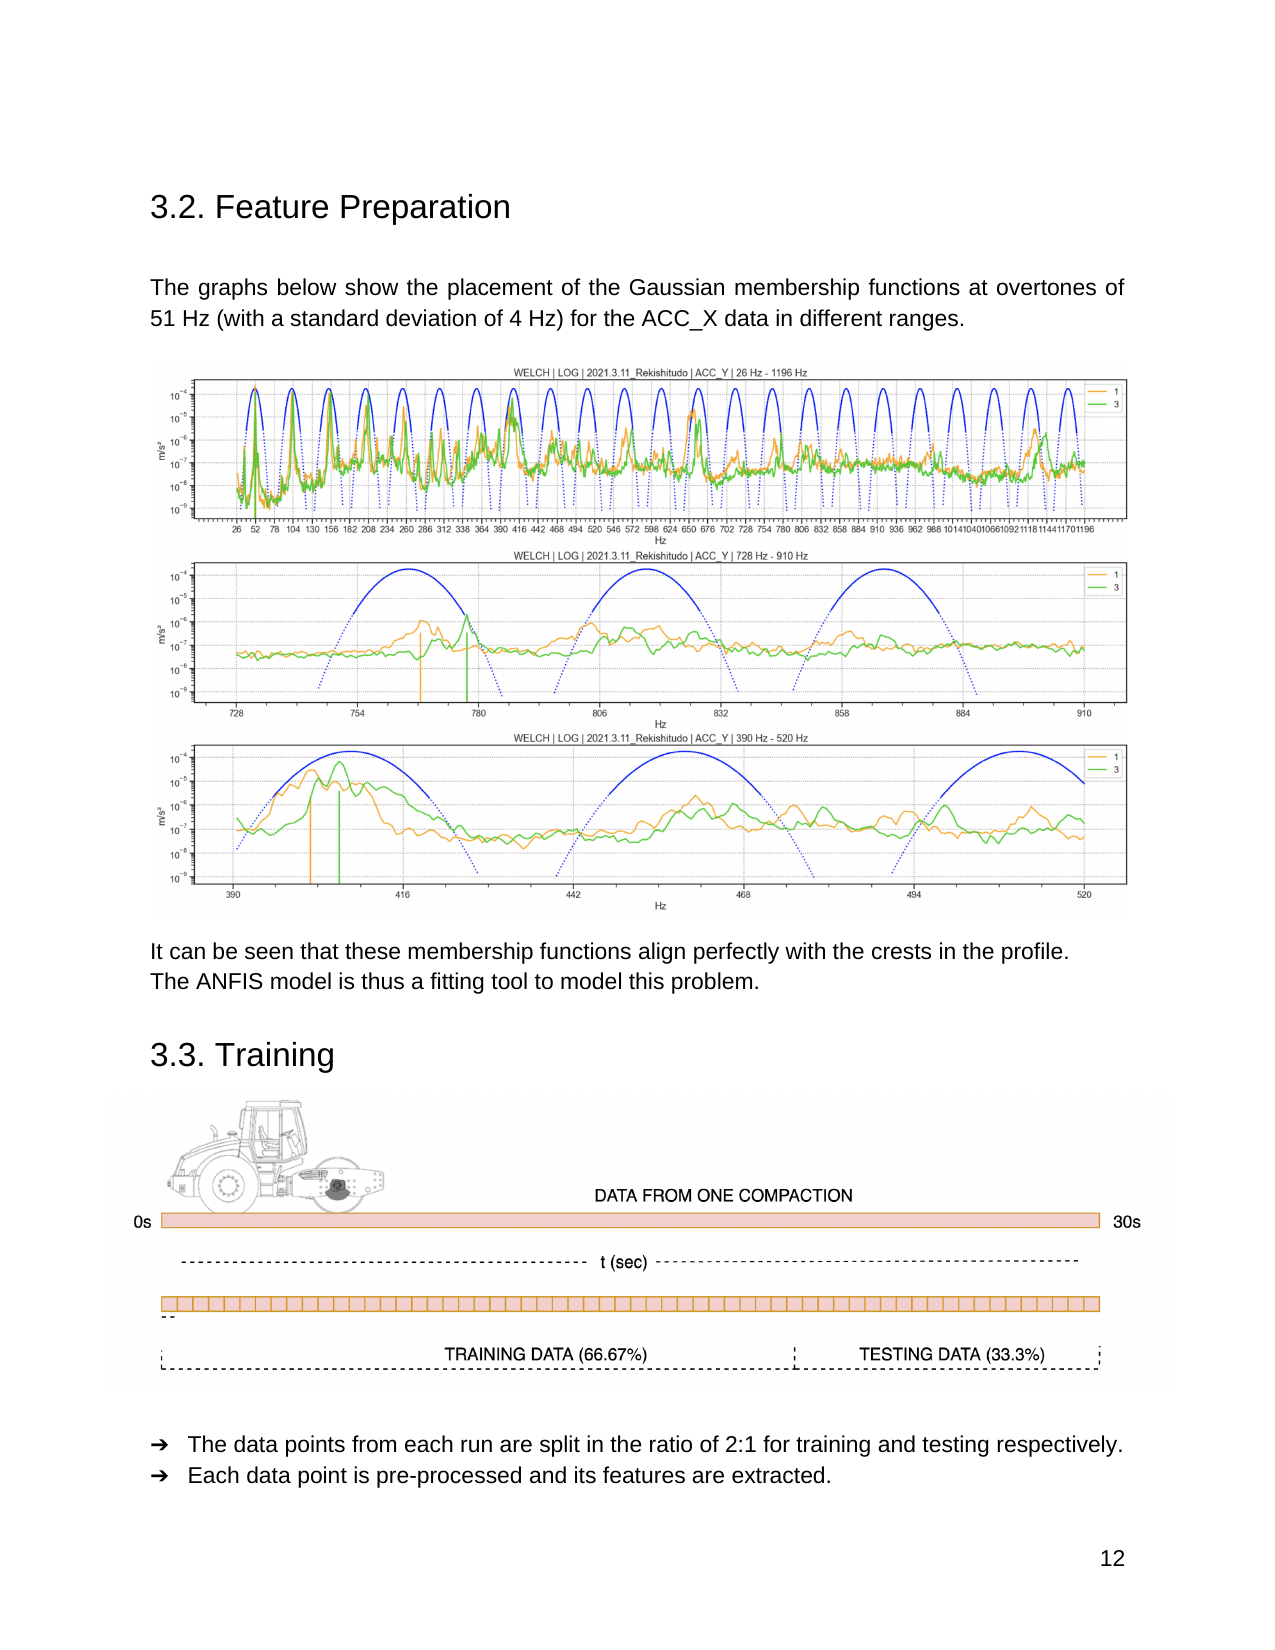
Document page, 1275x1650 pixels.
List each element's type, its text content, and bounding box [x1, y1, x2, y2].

picture [153, 365, 1129, 915]
picture [104, 1093, 1177, 1391]
list Each data point is pre-processed and its features are extracted. [150, 1462, 1125, 1488]
text The graphs below show the placement of the Gaussian membership functions at overtones of 51 Hz (with a standard deviation of 4 Hz) for the ACC_X data in different ranges. [150, 274, 1125, 331]
subtitle 3.3. Training [150, 1036, 1125, 1074]
text The ANFIS model is thus a fitting tool to model this problem. [150, 968, 1125, 994]
list The data points from each run are split in the ratio of 2:1 for training and testing respectively. [150, 1391, 1125, 1458]
subtitle 3.2. Feature Preparation [150, 187, 1125, 226]
